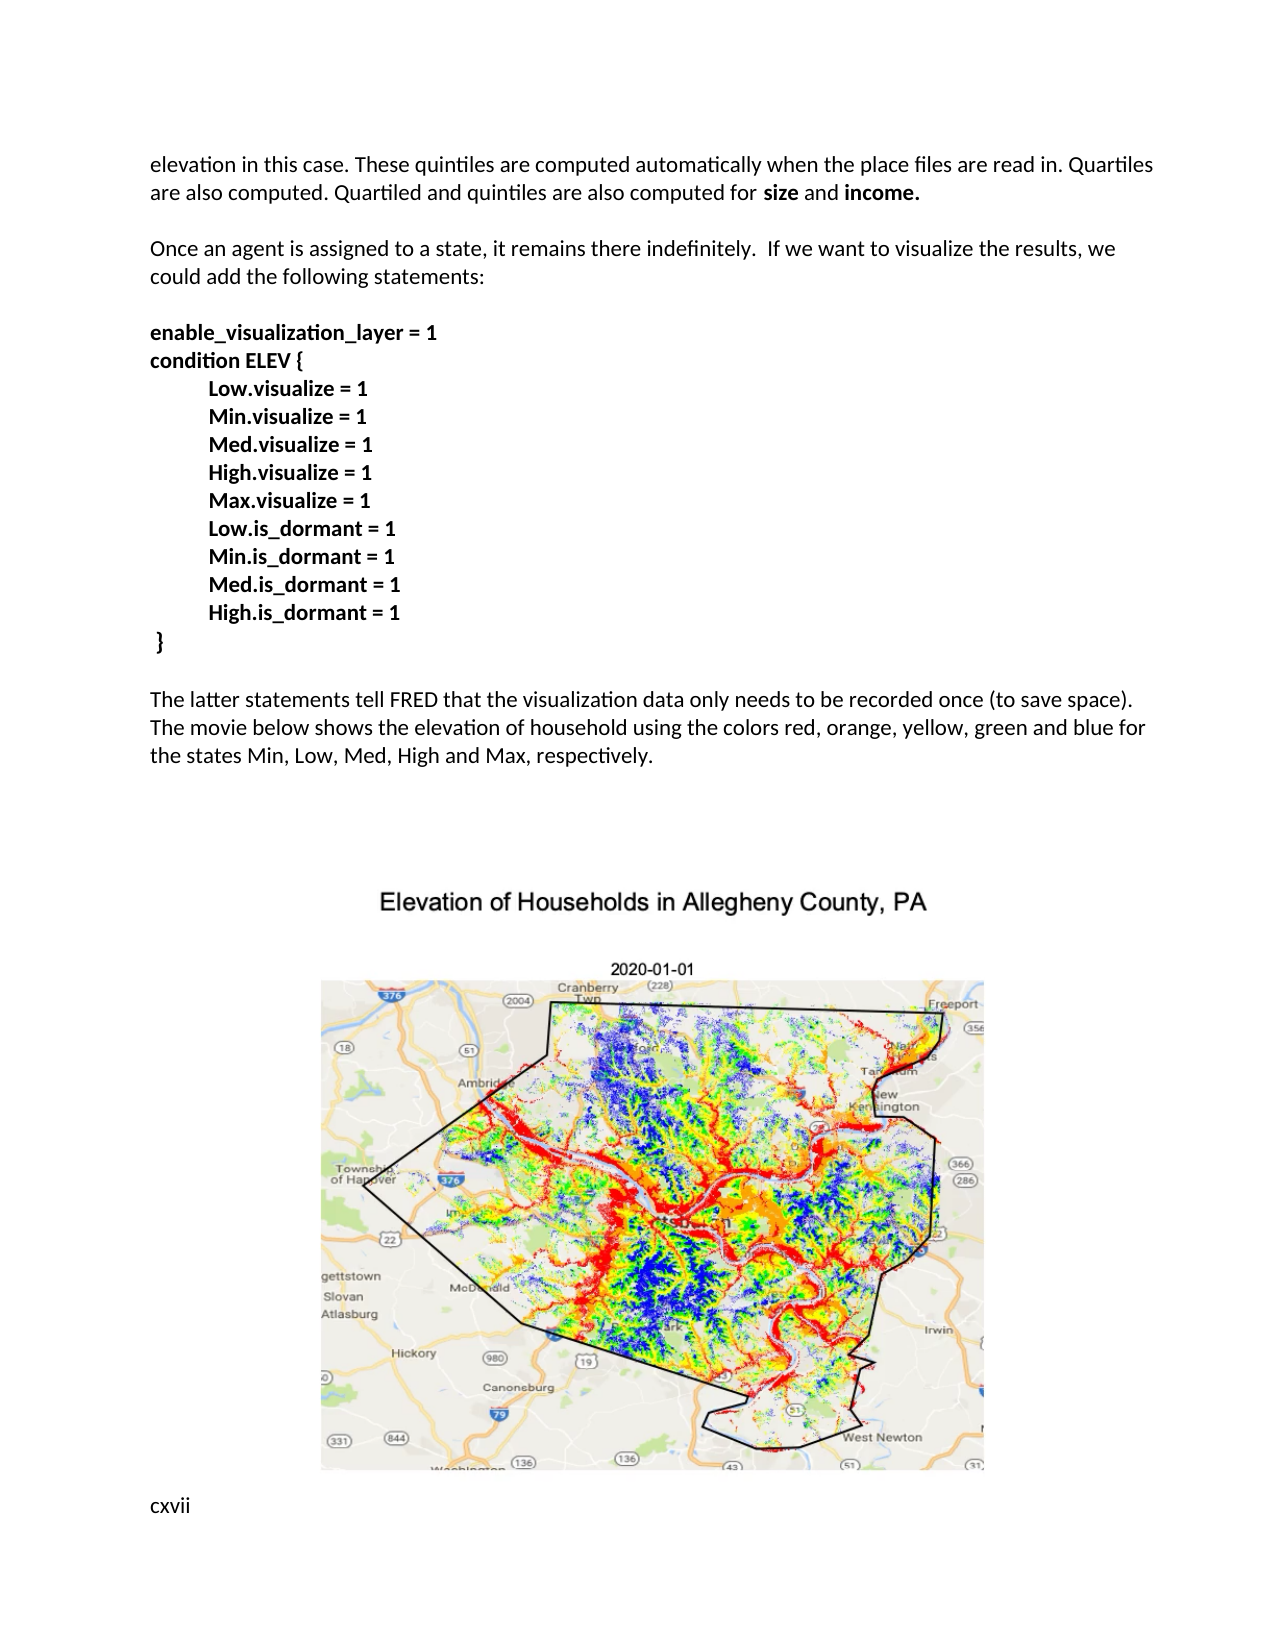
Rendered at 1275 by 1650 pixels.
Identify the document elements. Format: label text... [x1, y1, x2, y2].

text Once an agent is assigned to a state, it remains there indefinitely. If we want to visualize the results, we could add the following statements: [150, 234, 1155, 290]
text condition ELEV { [150, 346, 1155, 374]
text High.is_dormant = 1 [150, 598, 1155, 626]
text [150, 150, 1155, 206]
text Med.visualize = 1 [150, 430, 1155, 458]
text Med.is_dormant = 1 [150, 570, 1155, 598]
text } [150, 626, 1155, 657]
text Low.visualize = 1 [150, 374, 1155, 402]
picture [319, 848, 986, 1515]
text The latter statements tell FRED that the visualization data only needs to be recorded once (to save space). The movie below shows the elevation of household using the colors red, orange, yellow, green and blue for the states Min, Low, Med, High and Max, respectively. [150, 685, 1155, 769]
text Max.visualize = 1 [150, 486, 1155, 514]
text Min.is_dormant = 1 [150, 542, 1155, 570]
text High.visualize = 1 [150, 458, 1155, 486]
text enable_visualization_layer = 1 [150, 318, 1155, 346]
text Min.visualize = 1 [150, 402, 1155, 430]
text Low.is_dormant = 1 [150, 514, 1155, 542]
